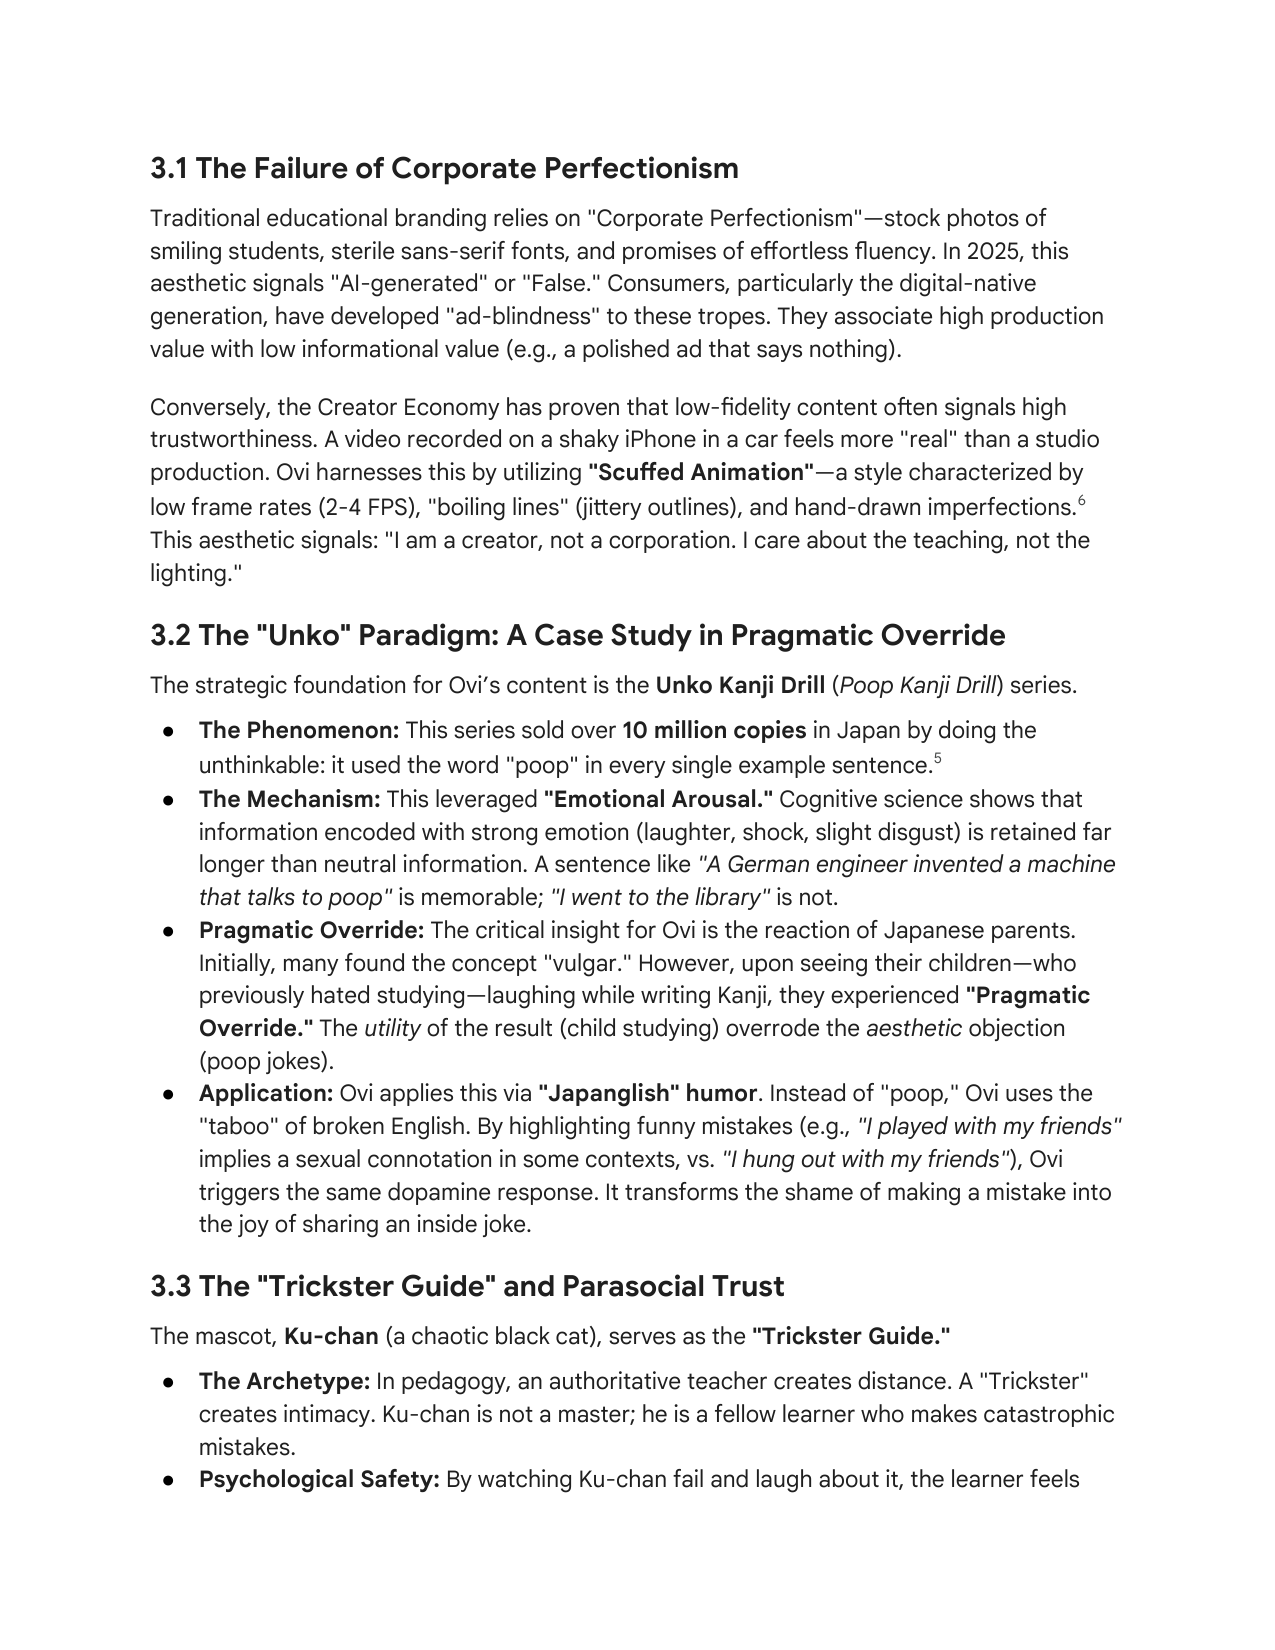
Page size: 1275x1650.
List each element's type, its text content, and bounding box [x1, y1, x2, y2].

text Conversely, the Creator Economy has proven that low-fidelity content often signals high trustworthiness. A video recorded on a shaky iPhone in a car feels more "real" than a studio production. Ovi harnesses this by utilizing "Scuffed Animation"—a style characterized by low frame rates (2-4 FPS), "boiling lines" (jittery outlines), and hand-drawn imperfections.6 This aesthetic signals: "I am a creator, not a corporation. I care about the teaching, not the lighting." [150, 393, 1125, 588]
subtitle 3.3 The "Trickster Guide" and Parasocial Trust [150, 1268, 1125, 1305]
text The strategic foundation for Ovi’s content is the Unko Kanji Drill (Poop Kanji Drill) series. [150, 671, 1125, 700]
list Pragmatic Override: The critical insight for Ovi is the reaction of Japanese parents. Initially, many found the concept "vulgar." However, upon seeing their children—who previously hated studying—laughing while writing Kanji, they experienced "Pragmatic Override." The utility of the result (child studying) overrode the aesthetic objection (poop jokes). [161, 916, 1125, 1076]
text Traditional educational branding relies on "Corporate Perfectionism"—stock photos of smiling students, sterile sans-serif fonts, and promises of effortless fluency. In 2025, this aesthetic signals "AI-generated" or "False." Consumers, particularly the digital-native generation, have developed "ad-blindness" to these tropes. They associate high production value with low informational value (e.g., a polished ad that says nothing). [150, 204, 1125, 364]
list Application: Ovi applies this via "Japanglish" humor. Instead of "poop," Ovi uses the "taboo" of broken English. By highlighting funny mistakes (e.g., "I played with my friends" implies a sexual connotation in some contexts, vs. "I hung out with my friends"), Ovi triggers the same dopamine response. It transforms the shame of making a mistake into the joy of sharing an inside joke. [161, 1079, 1125, 1239]
subtitle 3.1 The Failure of Corporate Perfectionism [150, 150, 1125, 187]
list The Mechanism: This leveraged "Emotional Arousal." Cognitive science shows that information encoded with strong emotion (laughter, shock, slight disgust) is retained far longer than neutral information. A sentence like "A German engineer invented a machine that talks to poop" is memorable; "I went to the library" is not. [161, 785, 1125, 912]
subtitle 3.2 The "Unko" Paradigm: A Case Study in Pragmatic Override [150, 617, 1125, 653]
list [161, 1466, 1125, 1494]
list The Archetype: In pedagogy, an authoritative teacher creates distance. A "Trickster" creates intimacy. Ku-chan is not a master; he is a fellow learner who makes catastrophic mistakes. [161, 1367, 1125, 1462]
text The mascot, Ku-chan (a chaotic black cat), serves as the "Trickster Guide." [150, 1322, 1125, 1351]
list The Phenomenon: This series sold over 10 million copies in Japan by doing the unthinkable: it used the word "poop" in every single example sentence.5 [161, 716, 1125, 781]
